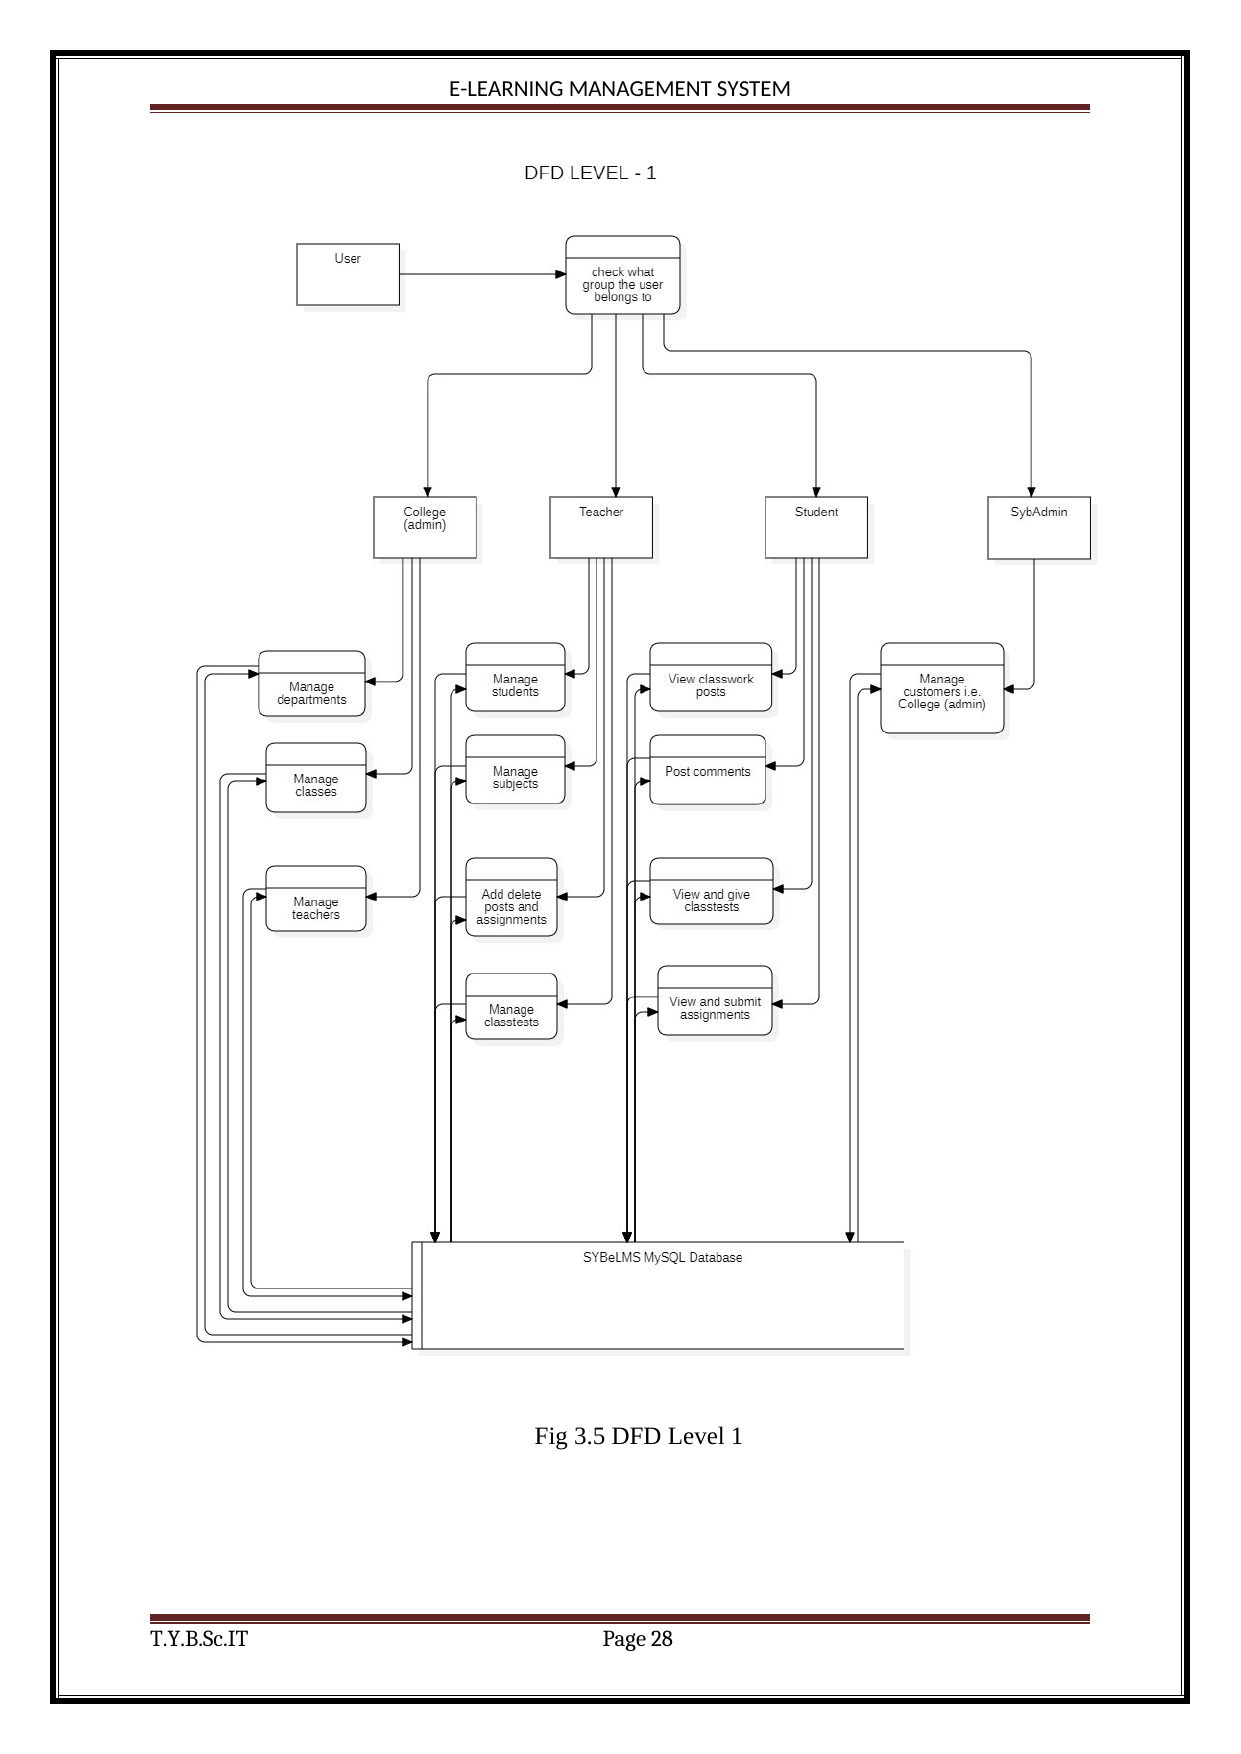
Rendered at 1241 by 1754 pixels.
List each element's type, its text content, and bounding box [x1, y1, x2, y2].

text Fig 3.5 DFD Level 1 [187, 1421, 1090, 1449]
picture [187, 149, 1127, 1386]
